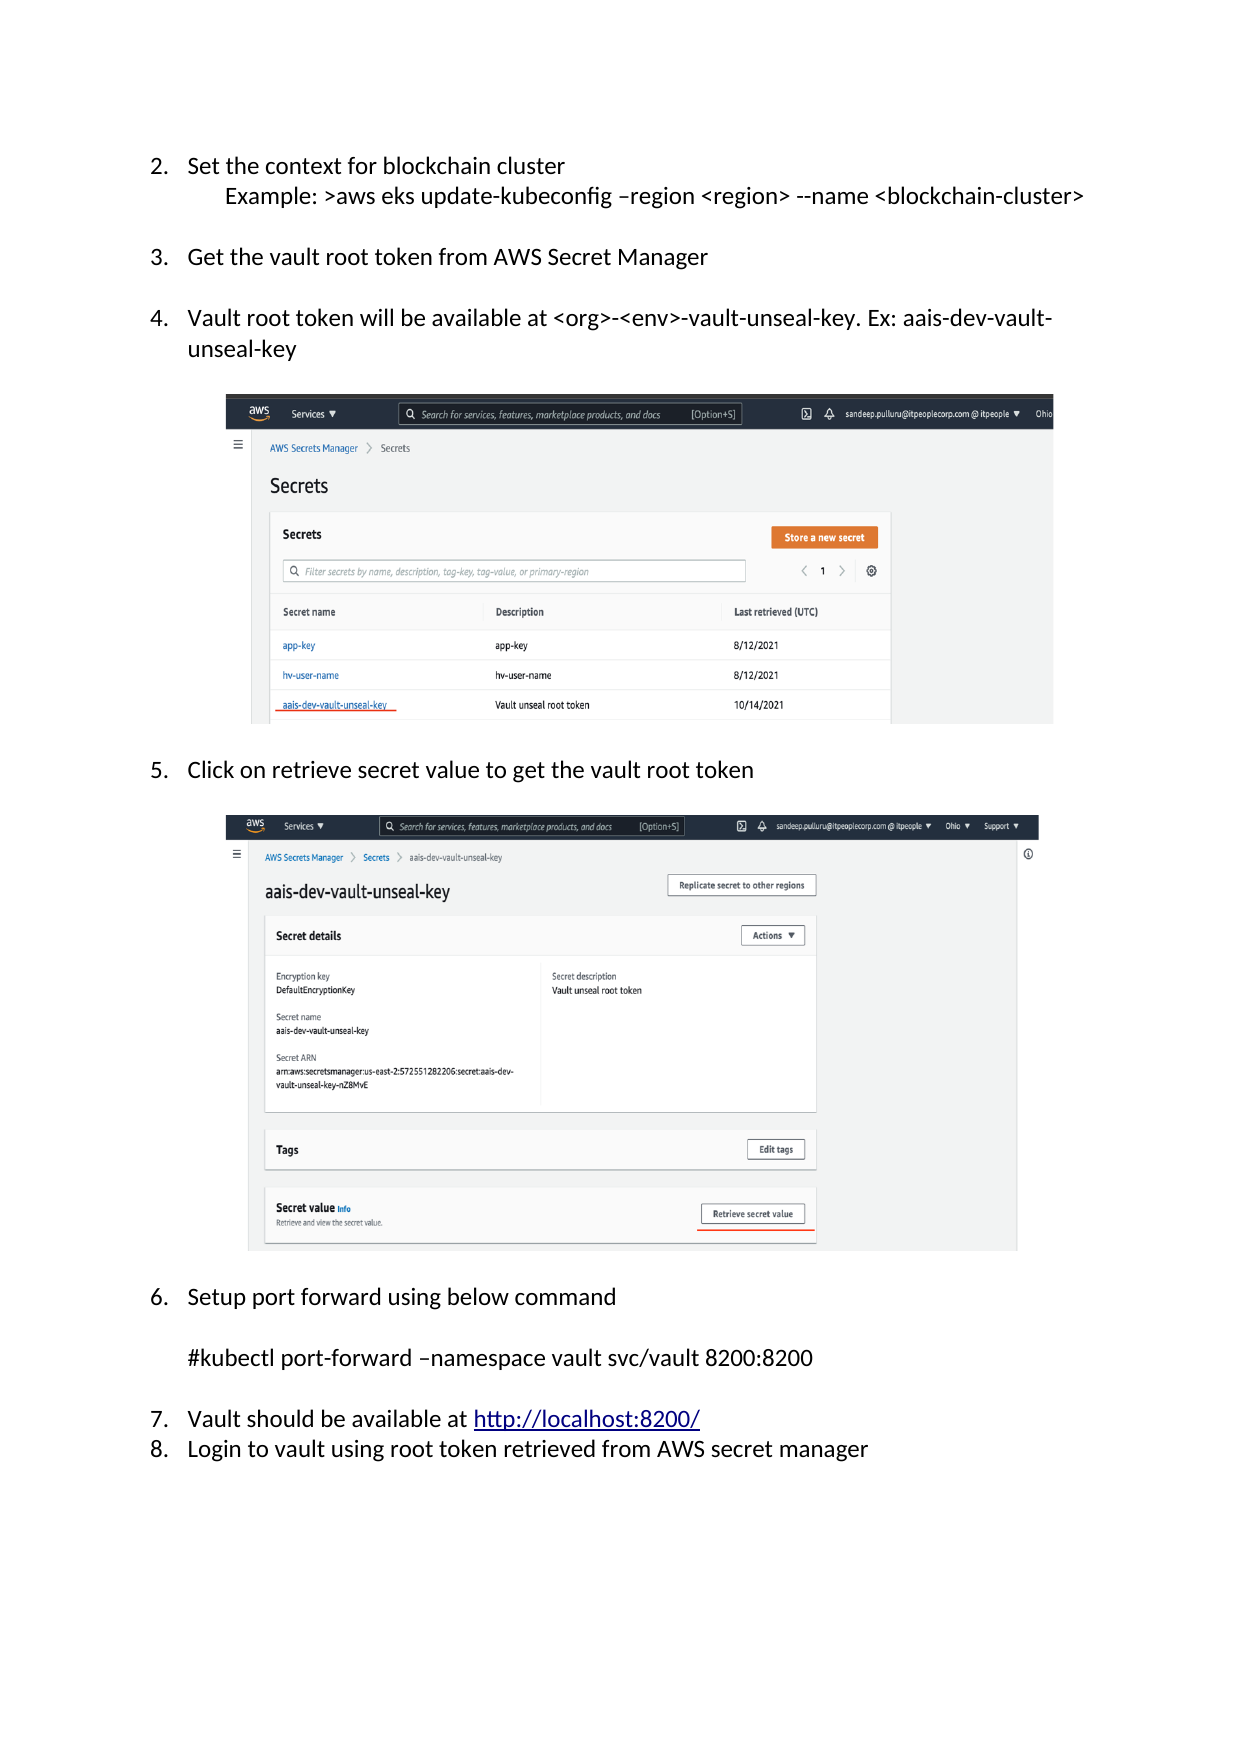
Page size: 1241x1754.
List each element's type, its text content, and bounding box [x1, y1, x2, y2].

list Vault should be available at http://localhost:8200/ [150, 1403, 1090, 1433]
list #kubectl port-forward –namespace vault svc/vault 8200:8200 [150, 1342, 1090, 1372]
list Vault root token will be available at <org>-<env>-vault-unseal-key. Ex: aais-dev-vault-unseal-key [150, 303, 1090, 364]
list Get the vault root token from AWS Secret Manager [150, 242, 1090, 272]
list Click on retrieve secret value to get the vault root token [150, 754, 1090, 784]
list Example: >aws eks update-kubeconfig –region <region> --name <blockchain-cluster> [225, 181, 1090, 211]
list Set the context for blockchain cluster [150, 150, 1090, 181]
picture [225, 394, 1054, 724]
picture [225, 815, 1039, 1251]
list Login to vault using root token retrieved from AWS secret manager [150, 1433, 1090, 1464]
list Setup port forward using below command [150, 1281, 1090, 1311]
